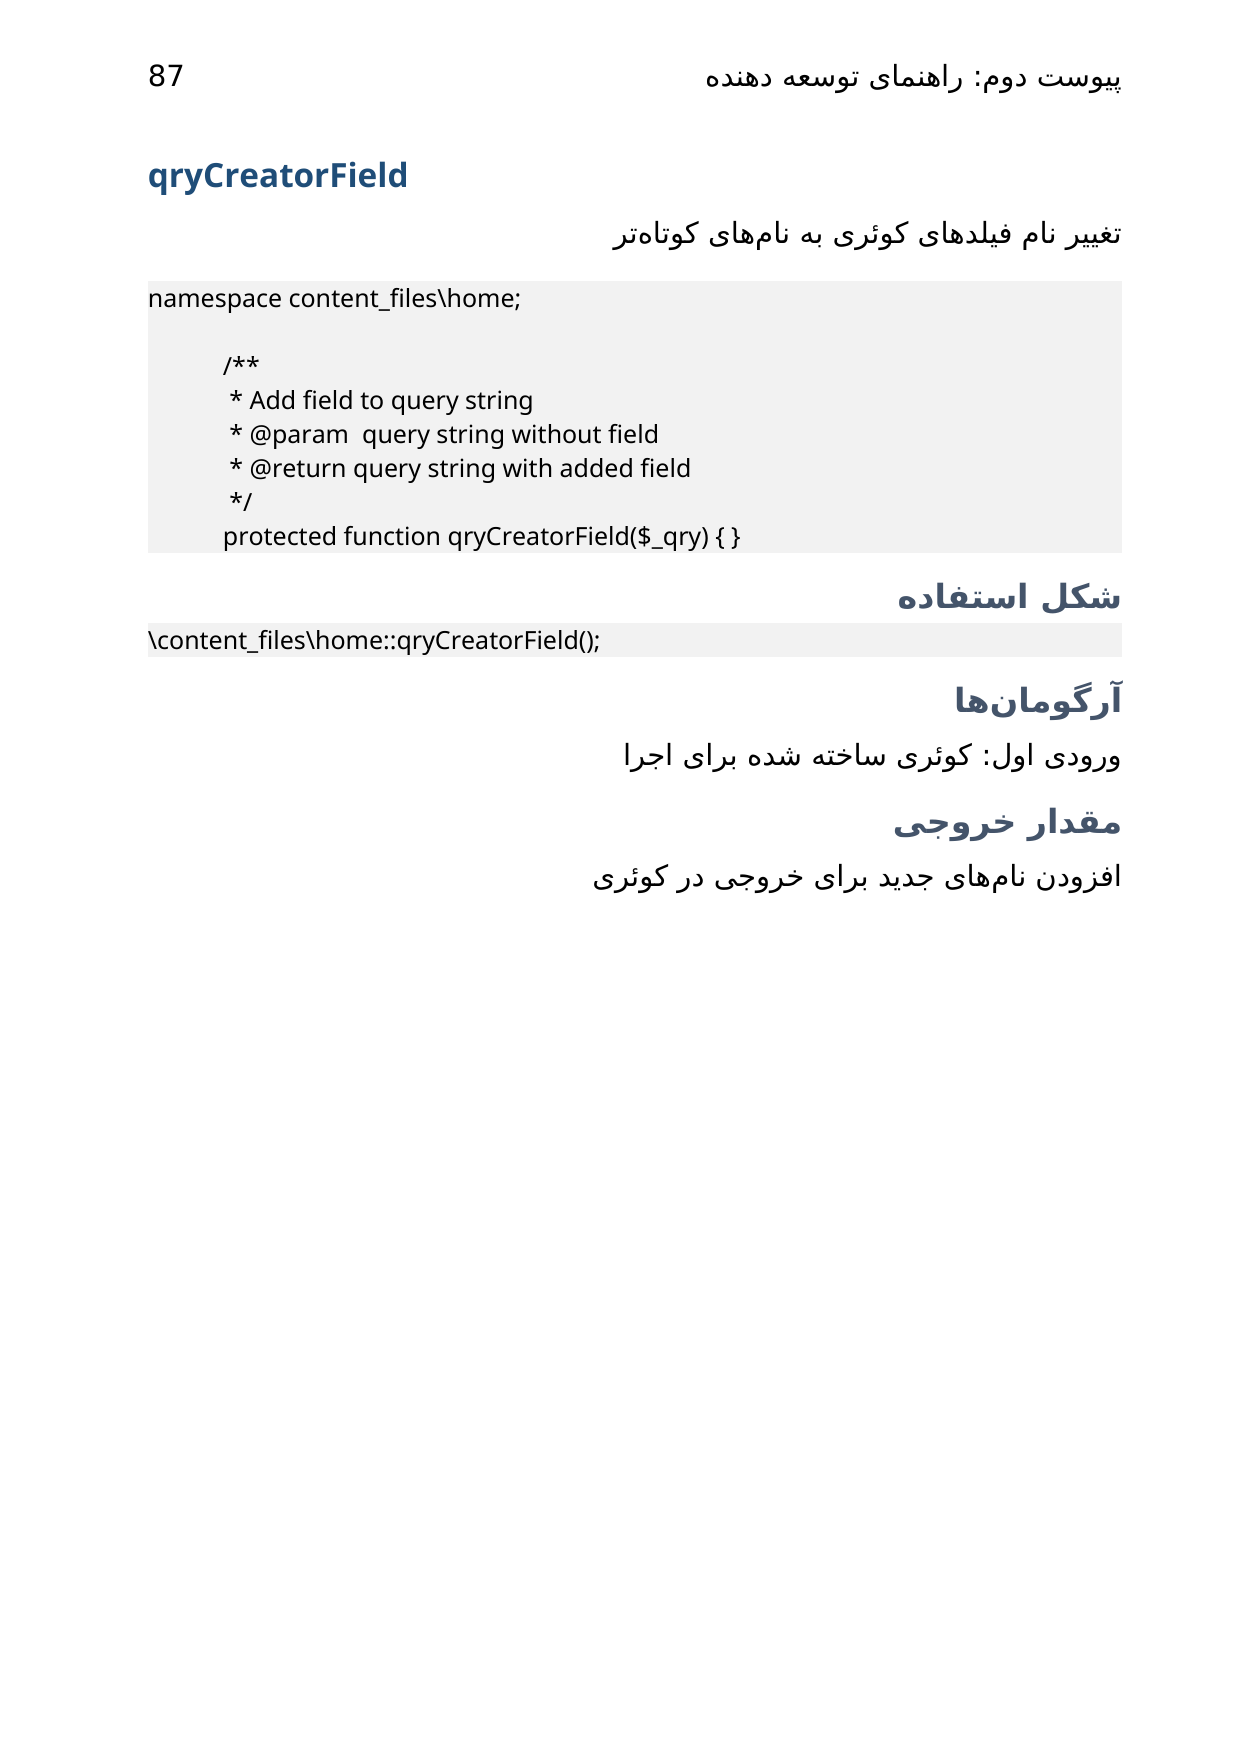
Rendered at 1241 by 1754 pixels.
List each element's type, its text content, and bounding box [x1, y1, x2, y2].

text */ [148, 485, 1122, 519]
text \content_files\home::qryCreatorField(); [148, 623, 1122, 657]
text * @param query string without field [148, 417, 1122, 451]
subtitle شکل استفاده [148, 578, 1122, 617]
subtitle مقدار خروجی [148, 803, 1122, 842]
subtitle qryCreatorField [148, 152, 1122, 197]
text * @return query string with added field [148, 451, 1122, 485]
text ورودی اول: کوئری ساخته شده برای اجرا [148, 739, 1122, 773]
text افزودن نام‌های جدید برای خروجی در کوئری [148, 860, 1122, 894]
subtitle آرگومان‌ها [148, 682, 1122, 721]
text namespace content_files\home; [148, 281, 1122, 314]
text protected function qryCreatorField($_qry) { } [148, 519, 1122, 553]
text /** [148, 349, 1122, 383]
text * Add field to query string [148, 383, 1122, 417]
text تغییر نام فیلدهای کوئری به نام‌های کوتاه‌تر [148, 217, 1122, 251]
